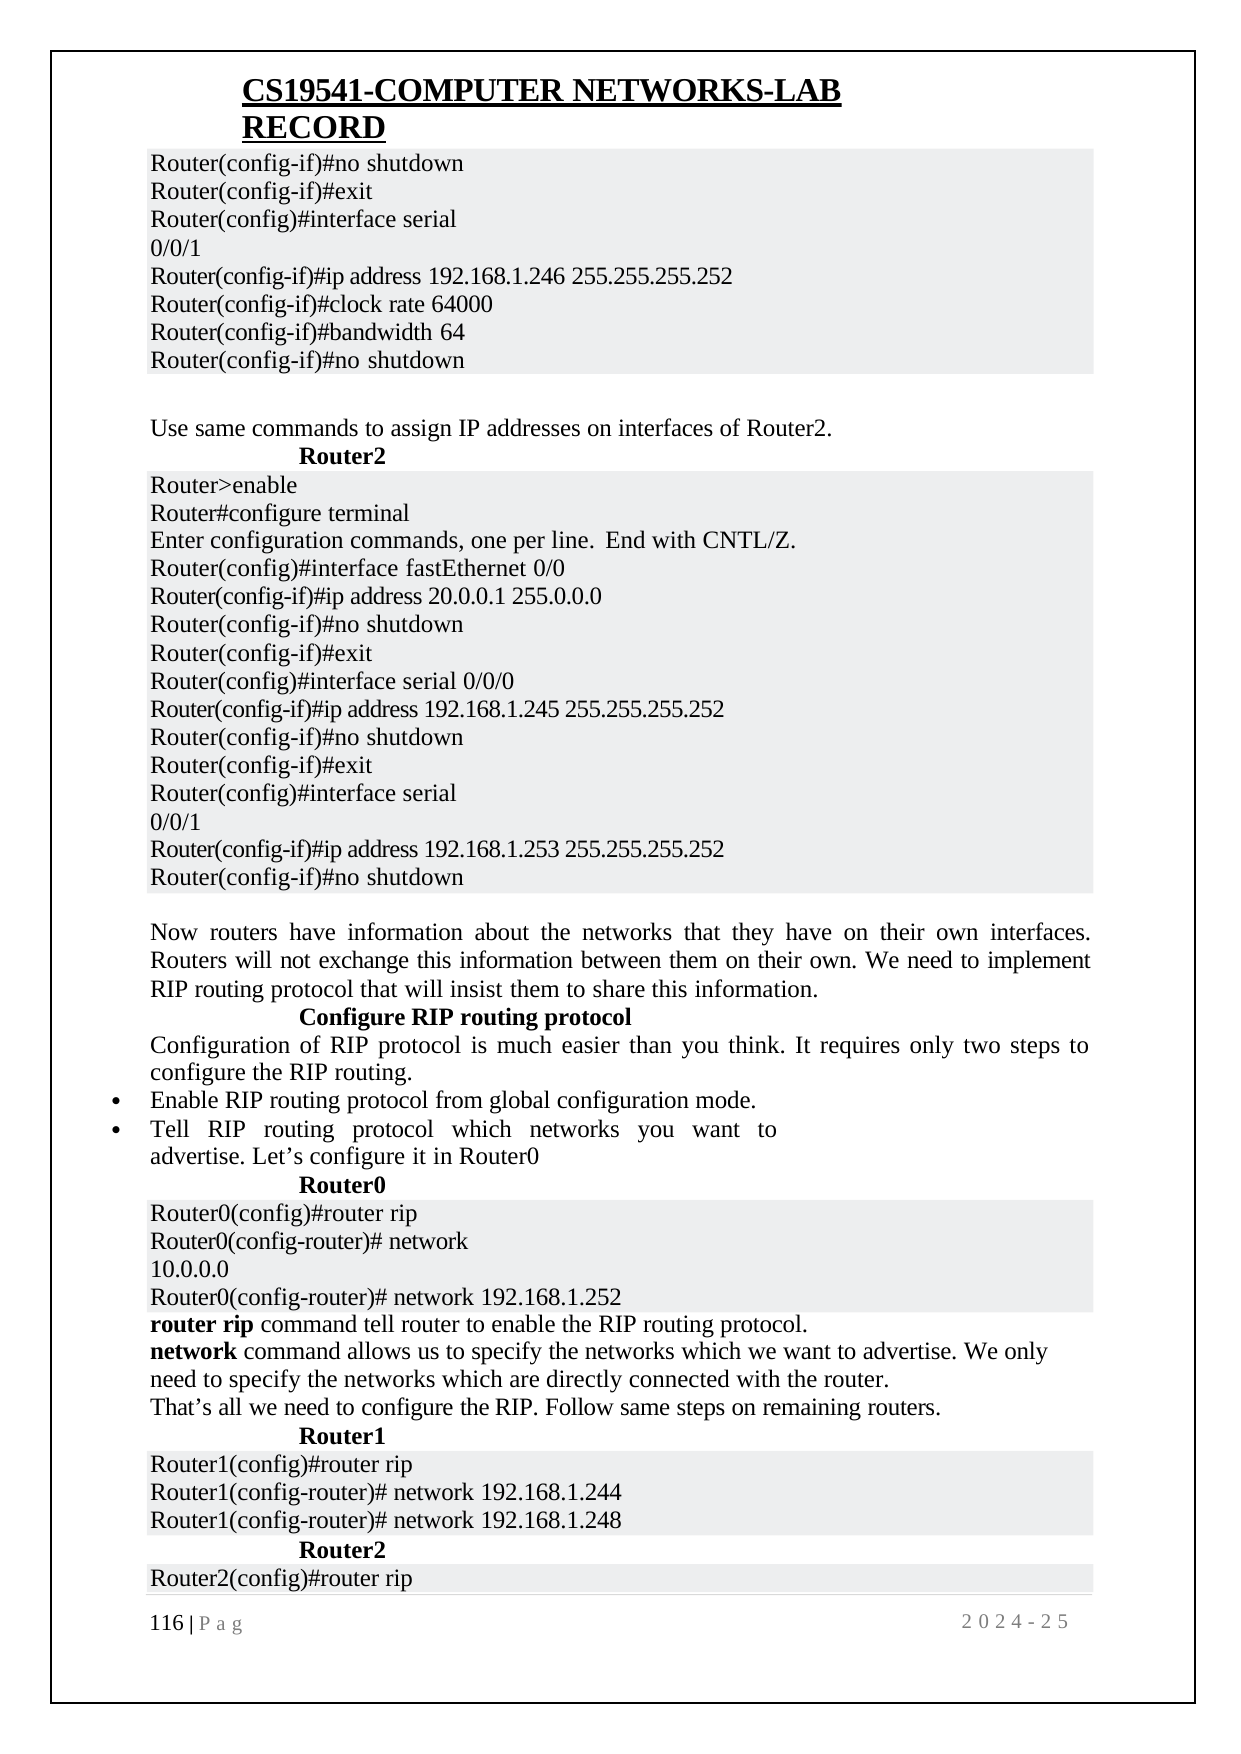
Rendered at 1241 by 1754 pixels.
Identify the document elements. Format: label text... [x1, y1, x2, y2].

text That’s all we need to configure the RIP. Follow same steps on remaining routers. [150, 1393, 1194, 1421]
text Configuration of RIP protocol is much easier than you think. It requires only two steps to configure the RIP routing. [150, 1031, 1090, 1086]
subtitle Router1 [298, 1421, 1194, 1450]
text Router2 [298, 1450, 1194, 1564]
list Enable RIP routing protocol from global configuration mode. [112, 1086, 1194, 1114]
subtitle Configure RIP routing protocol [298, 1002, 1194, 1031]
subtitle Router2 [298, 442, 1194, 470]
text router rip command tell router to enable the RIP routing protocol. [150, 1199, 1194, 1337]
text Use same commands to assign IP addresses on interfaces of Router2. [150, 413, 1194, 442]
subtitle Router0 [298, 1170, 1194, 1199]
text Now routers have information about the networks that they have on their own interfaces. Routers will not exchange this information between them on their own. We need to implement RIP routing protocol that will insist them to share this information. [150, 894, 1092, 1002]
list Tell RIP routing protocol which networks you want to advertise. Let’s configure it in Router0 [112, 1115, 777, 1170]
text network command allows us to specify the networks which we want to advertise. We only need to specify the networks which are directly connected with the router. [150, 1337, 1090, 1393]
